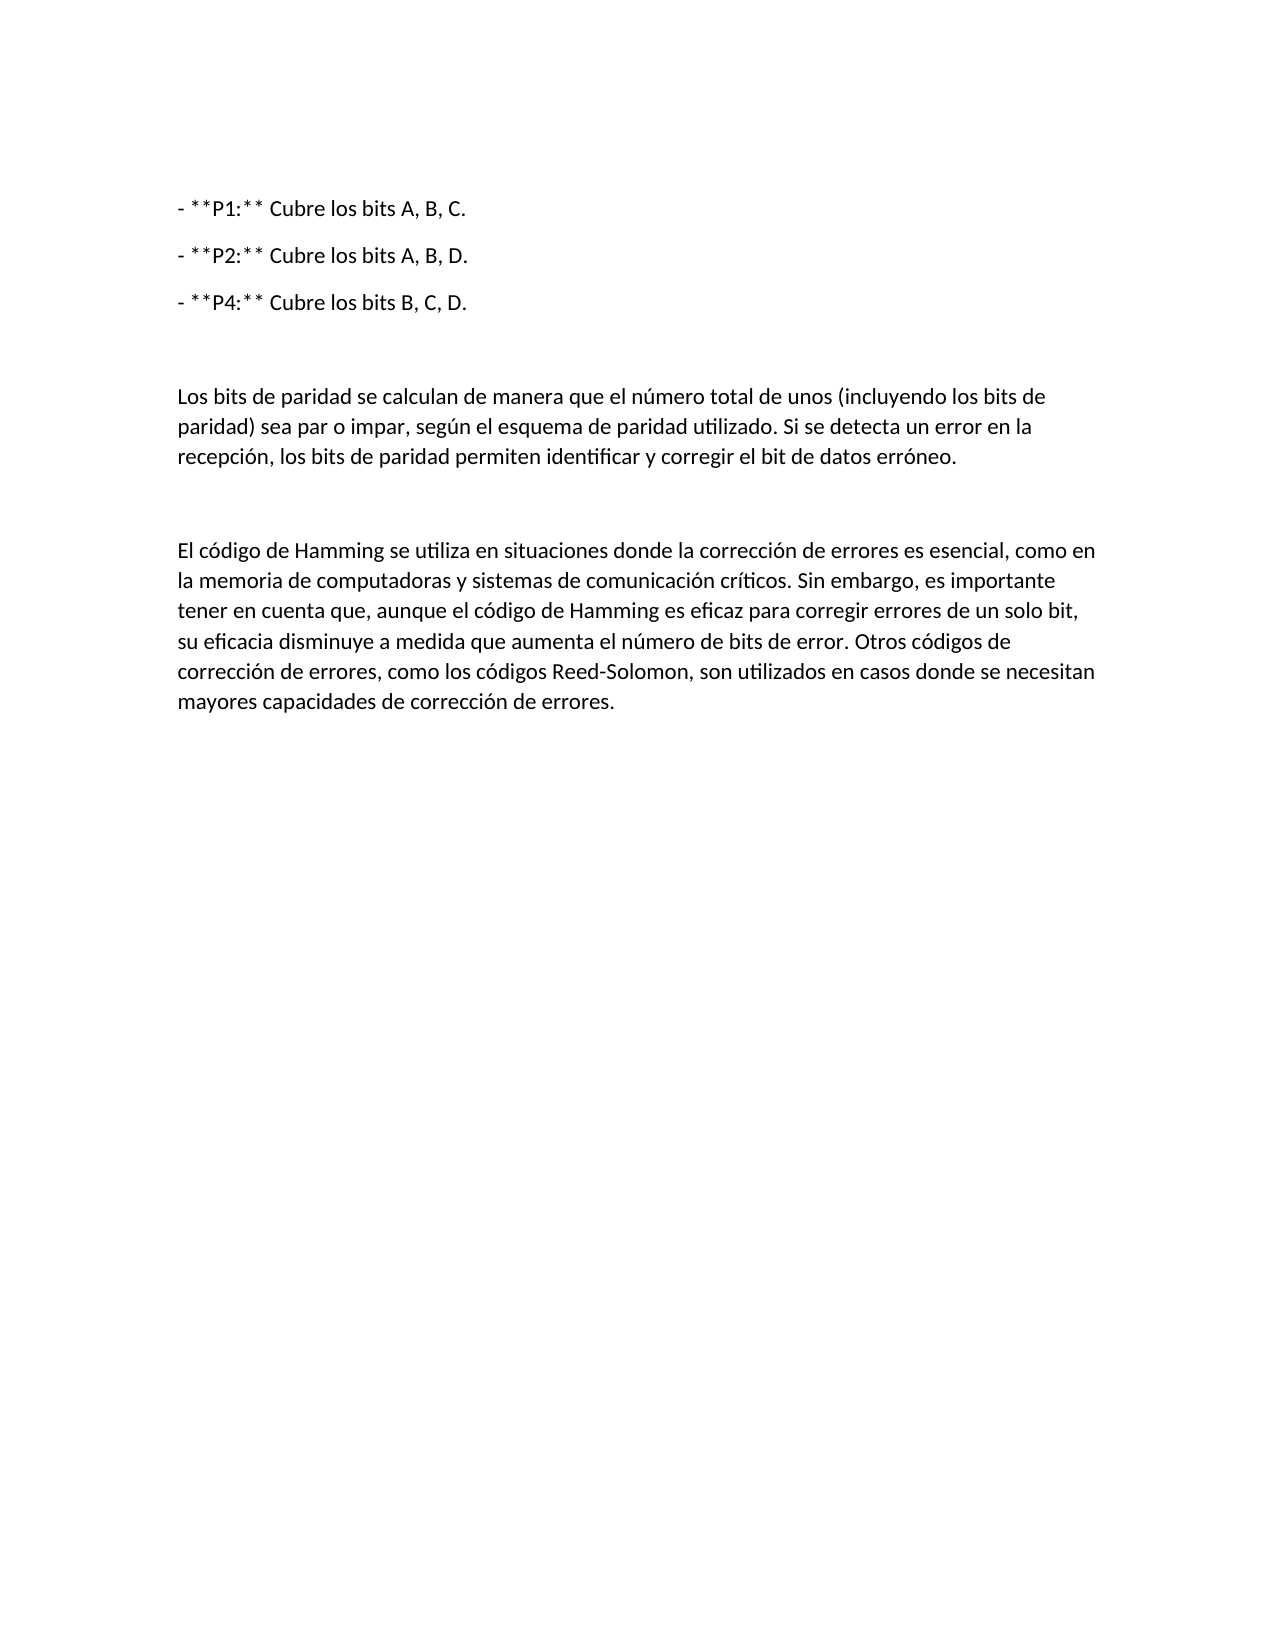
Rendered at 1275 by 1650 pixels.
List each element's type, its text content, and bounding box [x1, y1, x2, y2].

text - **P1:** Cubre los bits A, B, C. [177, 194, 1098, 222]
text - **P4:** Cubre los bits B, C, D. [177, 288, 1098, 316]
text Los bits de paridad se calculan de manera que el número total de unos (incluyendo los bits de paridad) sea par o impar, según el esquema de paridad utilizado. Si se detecta un error en la recepción, los bits de paridad permiten identificar y corregir el bit de datos erróneo. [177, 382, 1098, 470]
text El código de Hamming se utiliza en situaciones donde la corrección de errores es esencial, como en la memoria de computadoras y sistemas de comunicación críticos. Sin embargo, es importante tener en cuenta que, aunque el código de Hamming es eficaz para corregir errores de un solo bit, su eficacia disminuye a medida que aumenta el número de bits de error. Otros códigos de corrección de errores, como los códigos Reed-Solomon, son utilizados en casos donde se necesitan mayores capacidades de corrección de errores. [177, 536, 1098, 715]
text - **P2:** Cubre los bits A, B, D. [177, 241, 1098, 269]
